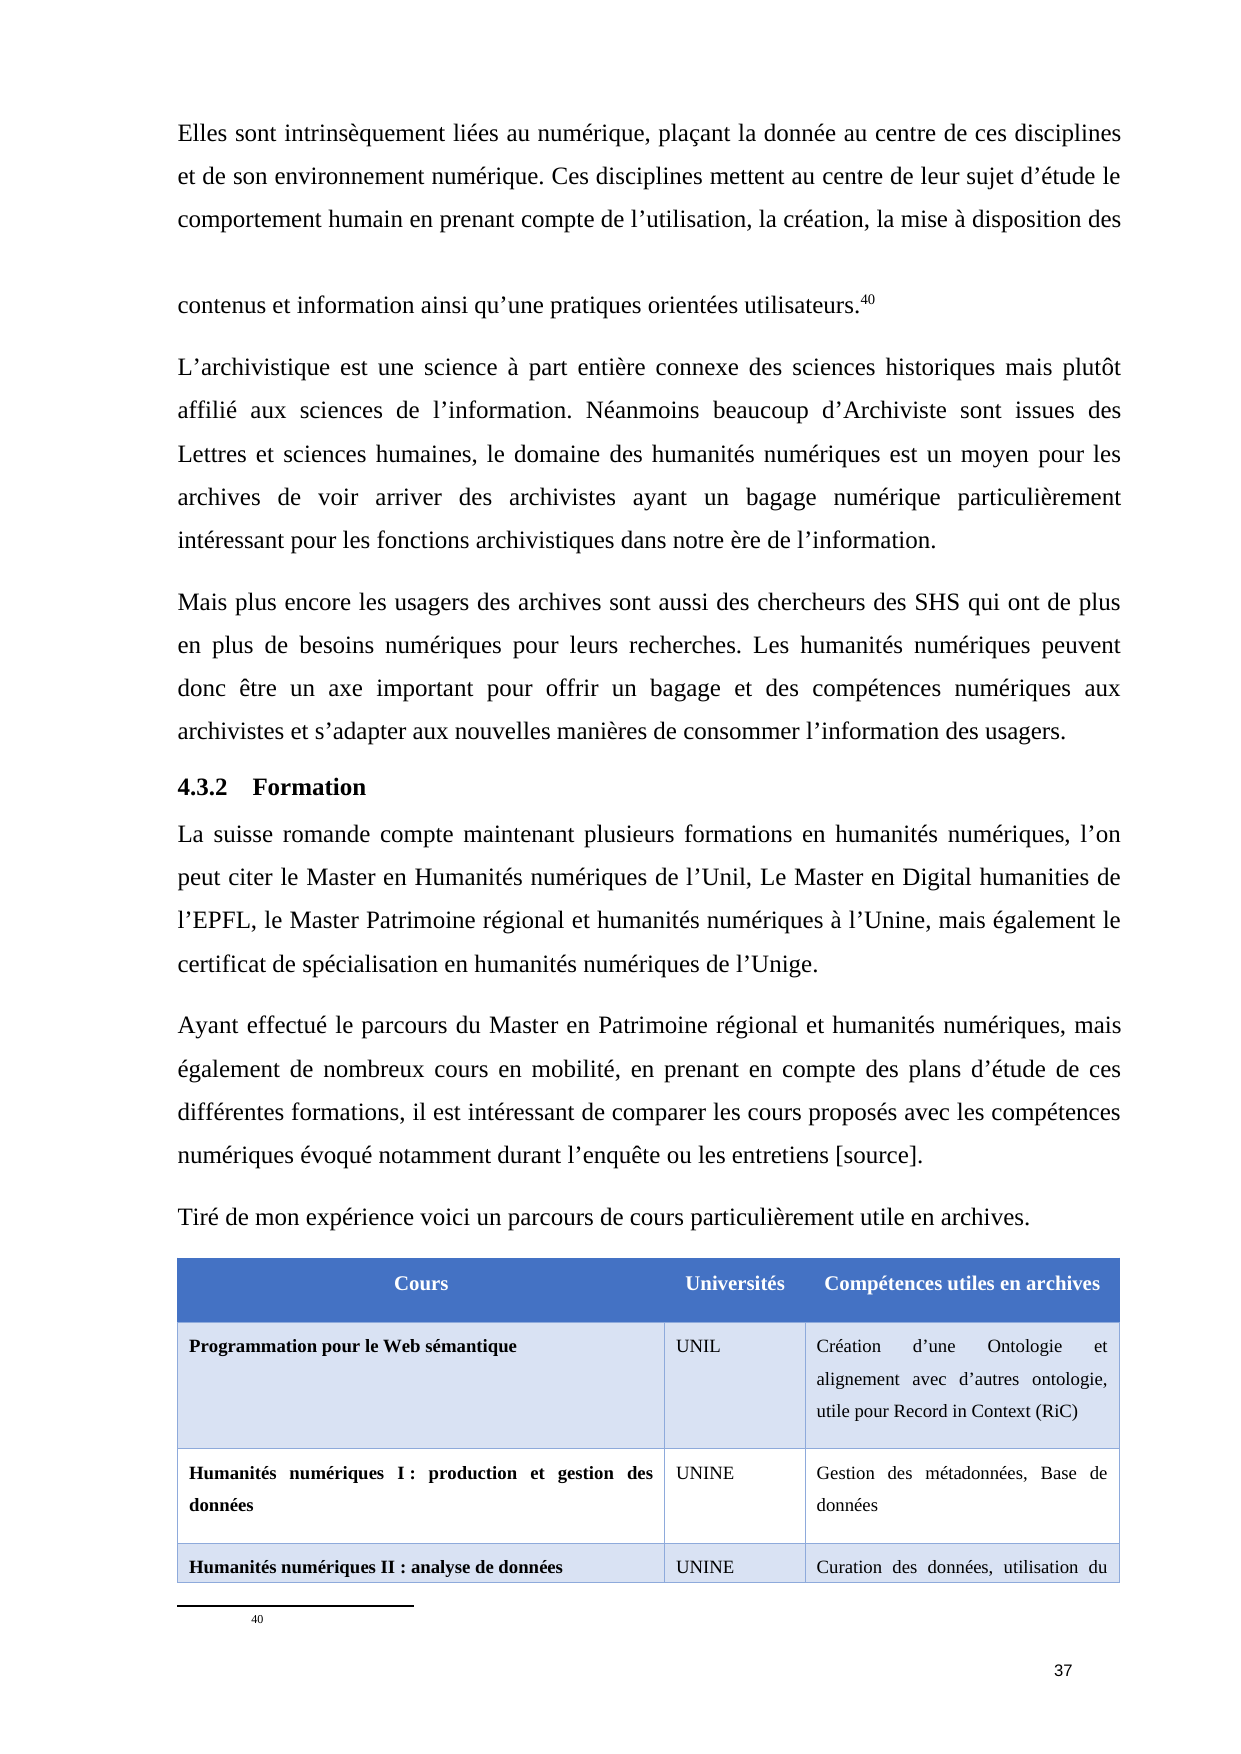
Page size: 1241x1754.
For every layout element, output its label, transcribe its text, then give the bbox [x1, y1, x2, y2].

table_cell UNIL [665, 1323, 805, 1448]
table_header Universités [665, 1259, 805, 1322]
subtitle Formation [177, 772, 1122, 801]
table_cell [806, 1544, 1119, 1582]
table_header Compétences utiles en archives [806, 1259, 1119, 1322]
table_header Cours [178, 1259, 664, 1322]
text Tiré de mon expérience voici un parcours de cours particulièrement utile en archives. [177, 1202, 1122, 1231]
table_cell UNINE [665, 1544, 805, 1582]
table_cell Humanités numériques I : production et gestion des données [178, 1449, 664, 1542]
table_cell UNINE [665, 1449, 805, 1542]
text La suisse romande compte maintenant plusieurs formations en humanités numériques, l’on peut citer le Master en Humanités numériques de l’Unil, Le Master en Digital humanities de l’EPFL, le Master Patrimoine régional et humanités numériques à l’Unine, mais également le certificat de spécialisation en humanités numériques de l’Unige. [177, 819, 1122, 977]
text L’archivistique est une science à part entière connexe des sciences historiques mais plutôt affilié aux sciences de l’information. Néanmoins beaucoup d’Archiviste sont issues des Lettres et sciences humaines, le domaine des humanités numériques est un moyen pour les archives de voir arriver des archivistes ayant un bagage numérique particulièrement intéressant pour les fonctions archivistiques dans notre ère de l’information. [177, 352, 1122, 554]
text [177, 118, 1122, 319]
text Ayant effectué le parcours du Master en Patrimoine régional et humanités numériques, mais également de nombreux cours en mobilité, en prenant en compte des plans d’étude de ces différentes formations, il est intéressant de comparer les cours proposés avec les compétences numériques évoqué notamment durant l’enquête ou les entretiens [source]. [177, 1011, 1122, 1169]
table_cell Création d’une Ontologie et alignement avec d’autres ontologie, utile pour Record in Context (RiC) [806, 1323, 1119, 1448]
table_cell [178, 1544, 664, 1582]
table_cell Gestion des métadonnées, Base de données [806, 1449, 1119, 1542]
text Mais plus encore les usagers des archives sont aussi des chercheurs des SHS qui ont de plus en plus de besoins numériques pour leurs recherches. Les humanités numériques peuvent donc être un axe important pour offrir un bagage et des compétences numériques aux archivistes et s’adapter aux nouvelles manières de consommer l’information des usagers. [177, 587, 1122, 745]
table_cell Programmation pour le Web sémantique [178, 1323, 664, 1448]
